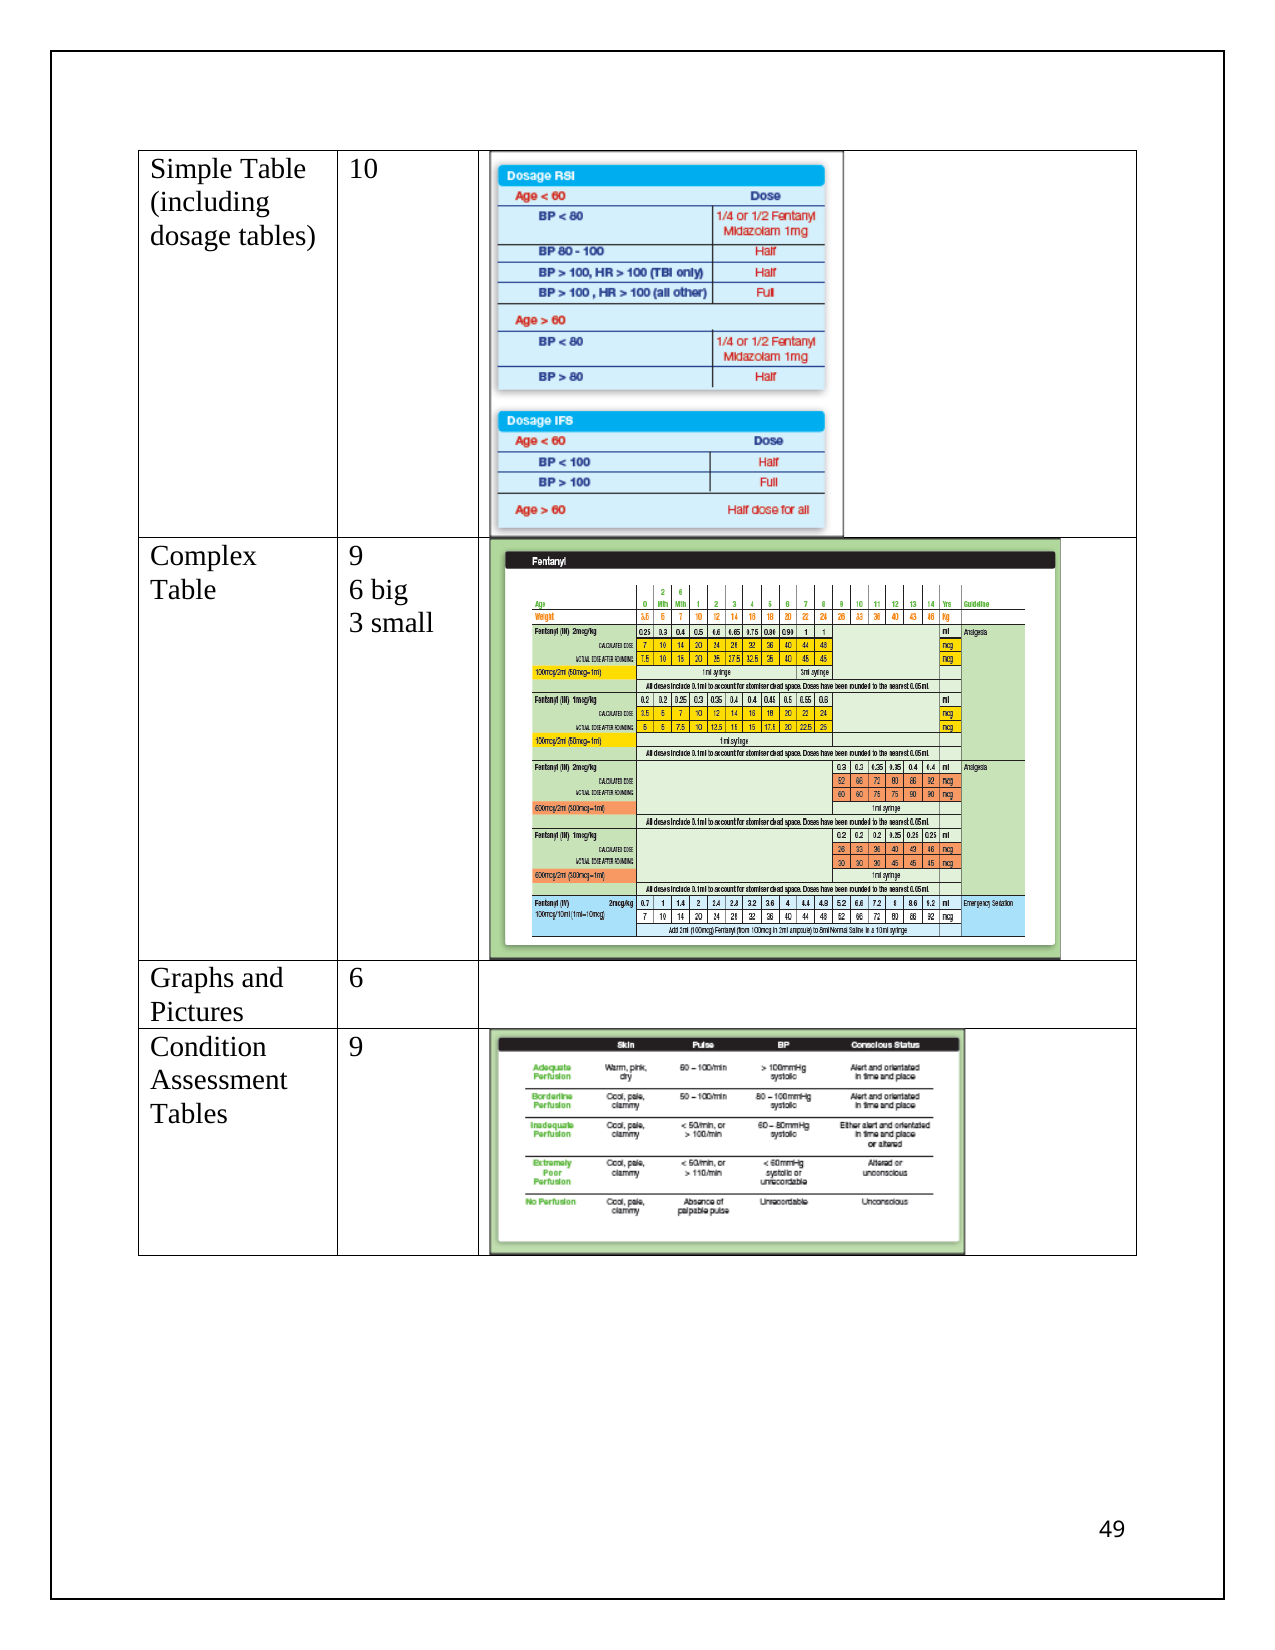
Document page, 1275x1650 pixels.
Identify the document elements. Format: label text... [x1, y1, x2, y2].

table_cell Complex Table [139, 538, 337, 959]
table_cell [845, 151, 1136, 537]
table_cell Graphs and Pictures [139, 961, 337, 1028]
table_cell 6 [338, 961, 478, 1028]
table_cell [966, 1029, 1136, 1255]
table_cell [1061, 538, 1136, 959]
table_cell 9 [338, 1029, 478, 1255]
table_cell Simple Table (including dosage tables) [139, 151, 337, 537]
table_cell [479, 1029, 489, 1255]
picture [489, 1028, 966, 1255]
table_cell 9 6 big 3 small [338, 538, 478, 959]
table_cell 10 [338, 151, 478, 537]
table_cell [479, 151, 489, 537]
picture [489, 151, 1061, 960]
table_cell [479, 961, 1136, 1028]
table_cell [479, 538, 489, 959]
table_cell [139, 1029, 337, 1255]
